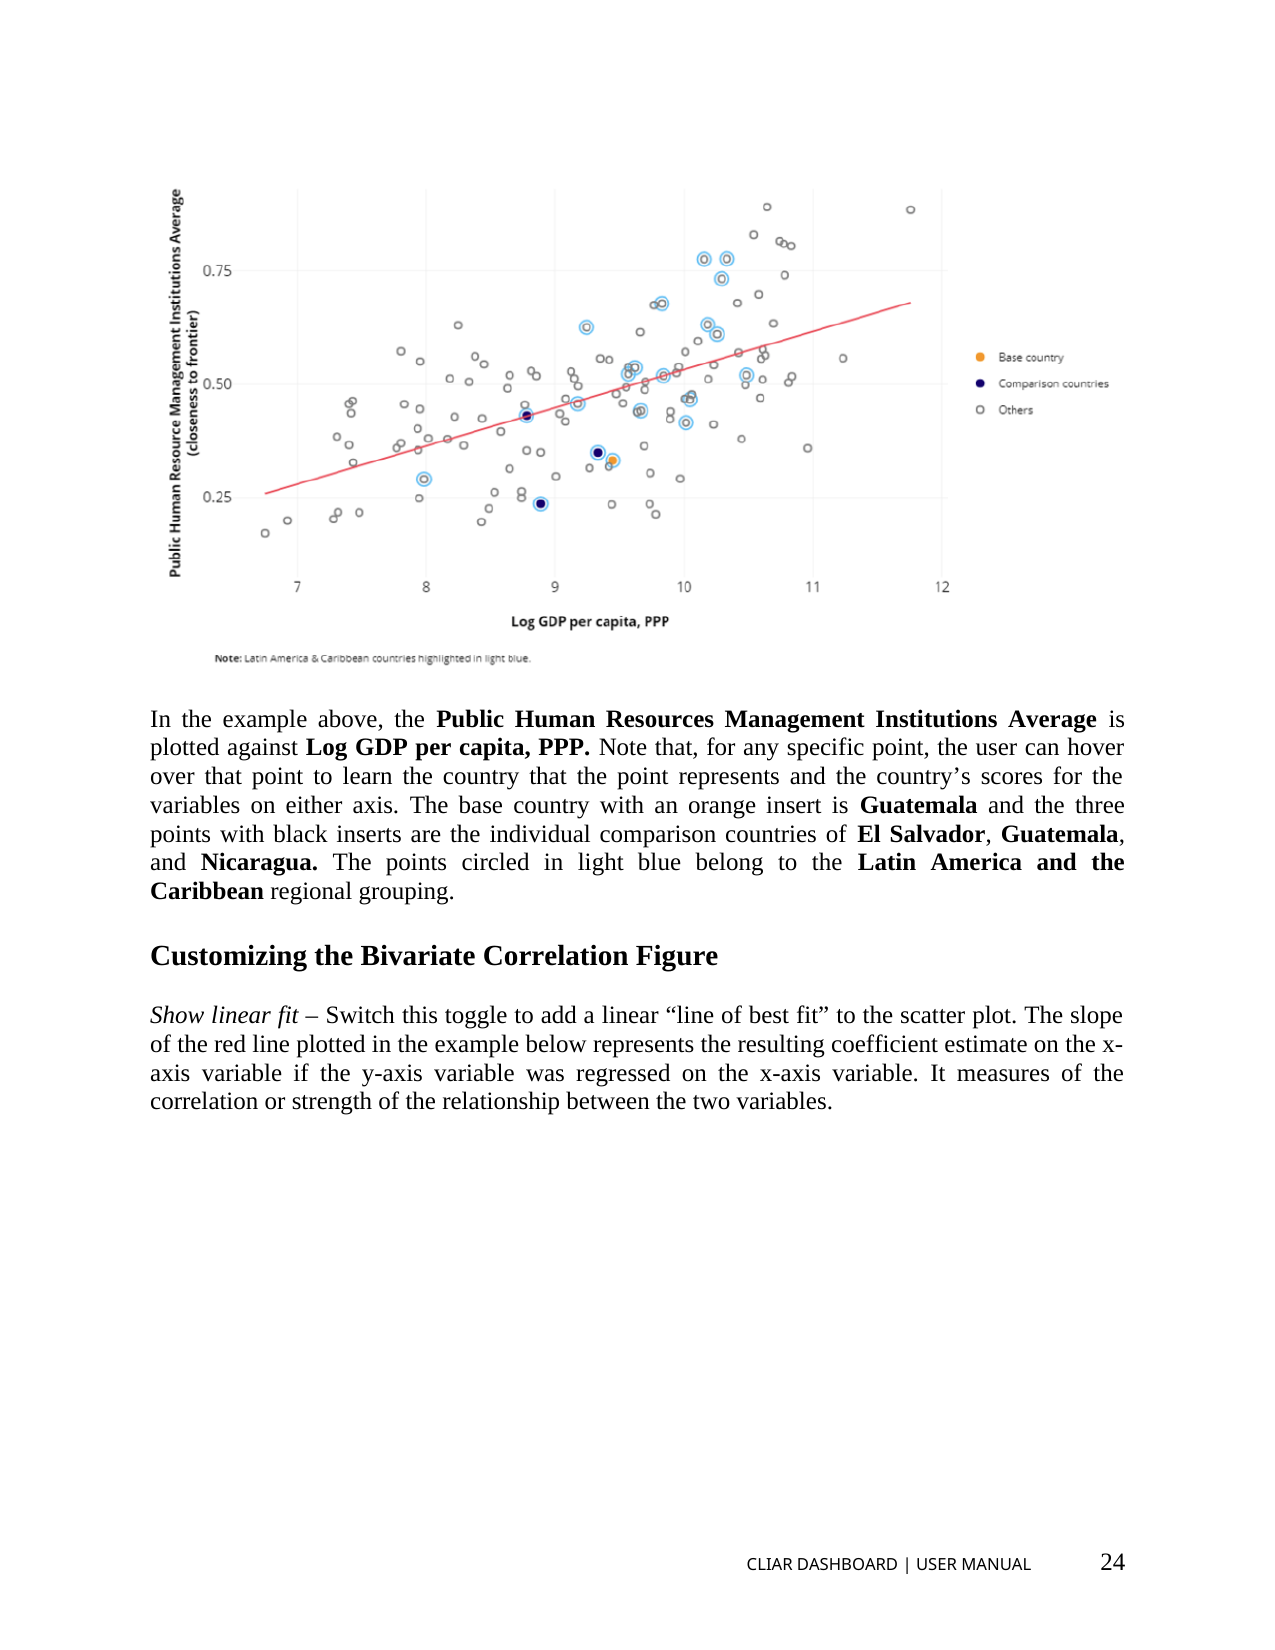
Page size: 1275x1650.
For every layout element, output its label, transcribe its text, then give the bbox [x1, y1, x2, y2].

picture [164, 150, 1111, 675]
subtitle Customizing the Bivariate Correlation Figure [150, 938, 1125, 971]
text In the example above, the Public Human Resources Management Institutions Average is plotted against Log GDP per capita, PPP. Note that, for any specific point, the user can hover over that point to learn the country that the point represents and the country’s scores for the variables on either axis. The base country with an orange insert is Guatemala and the three points with black inserts are the individual comparison countries of El Salvador, Guatemala, and Nicaragua. The points circled in light blue belong to the Latin America and the Caribbean regional grouping. [150, 704, 1125, 905]
text Show linear fit – Switch this toggle to add a linear “line of best fit” to the scatter plot. The slope of the red line plotted in the example below represents the resulting coefficient estimate on the x-axis variable if the y-axis variable was regressed on the x-axis variable. It measures of the correlation or strength of the relationship between the two variables. [150, 1000, 1125, 1115]
